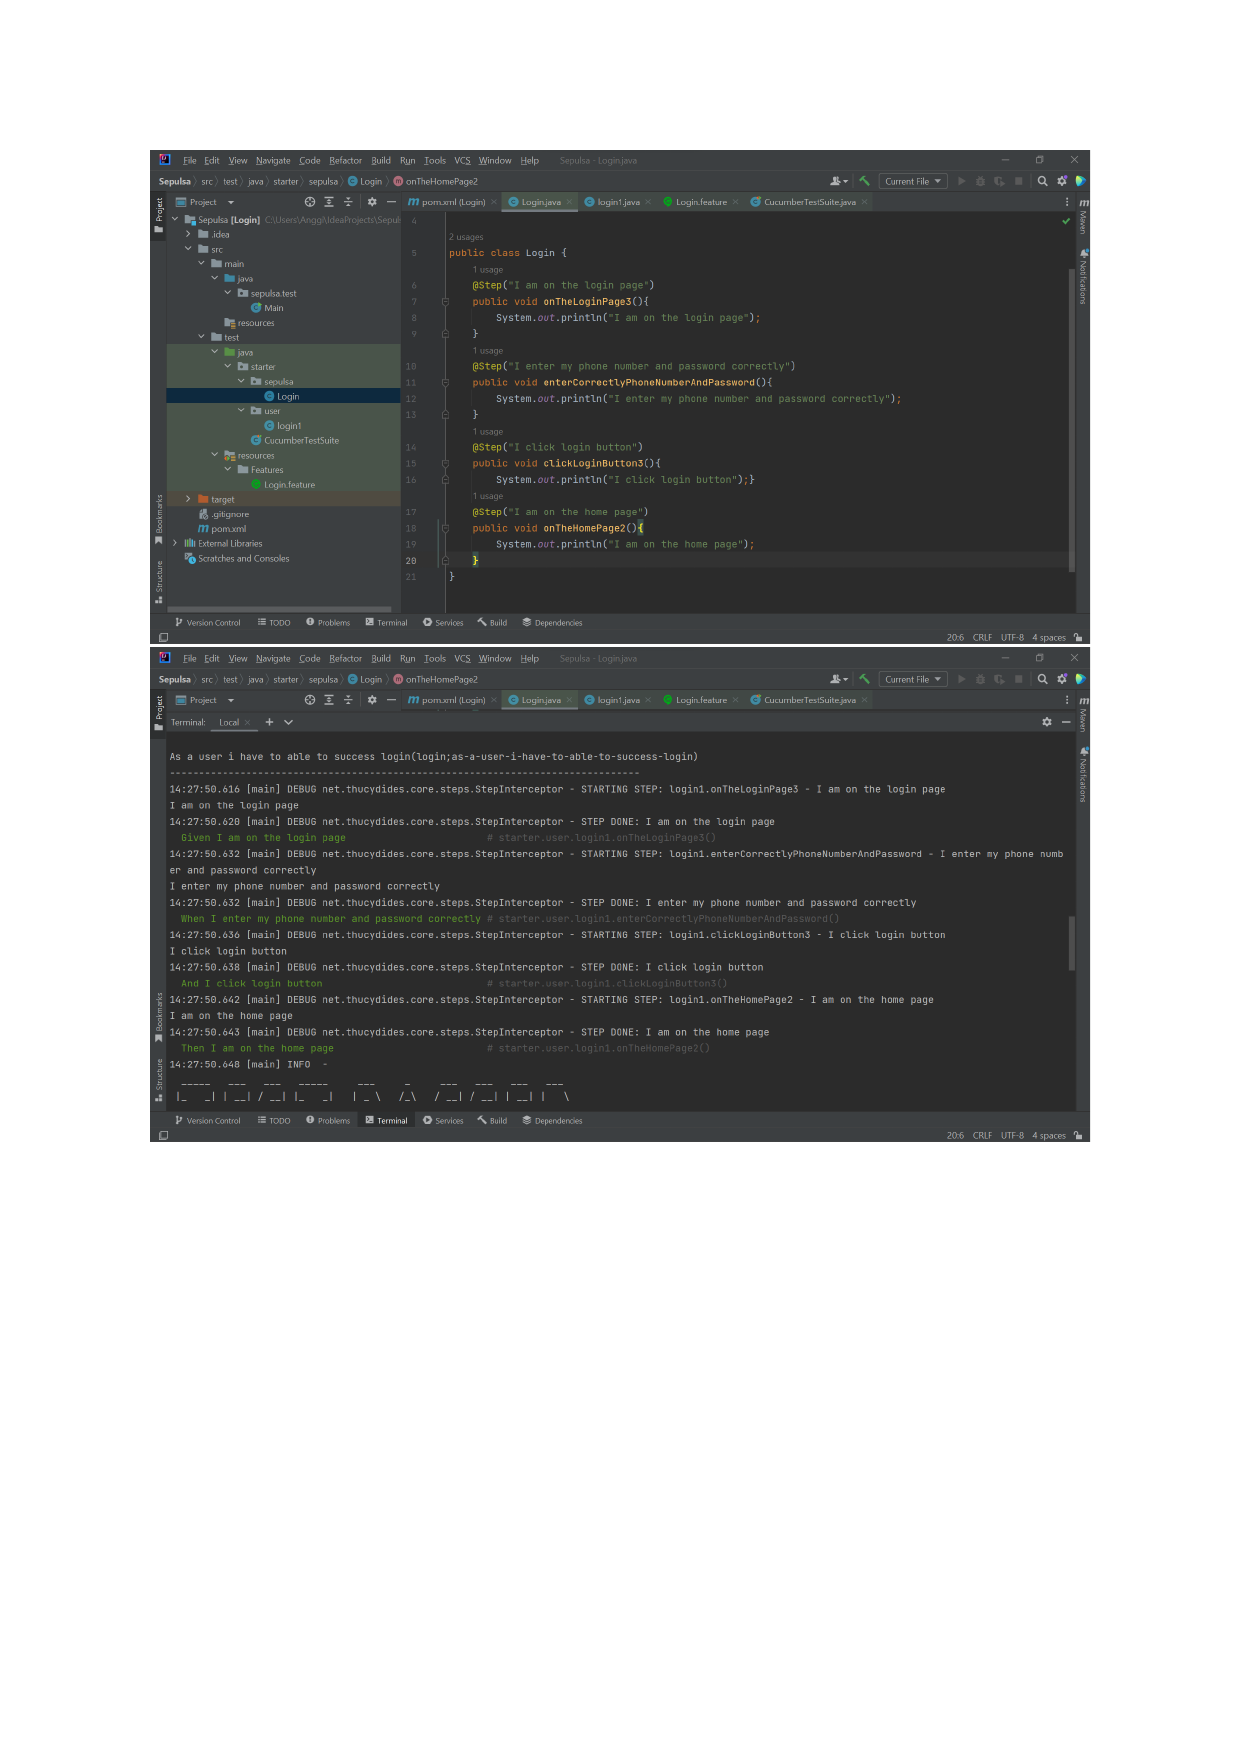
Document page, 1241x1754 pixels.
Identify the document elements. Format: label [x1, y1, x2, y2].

picture [150, 647, 1091, 1142]
picture [150, 150, 1091, 644]
